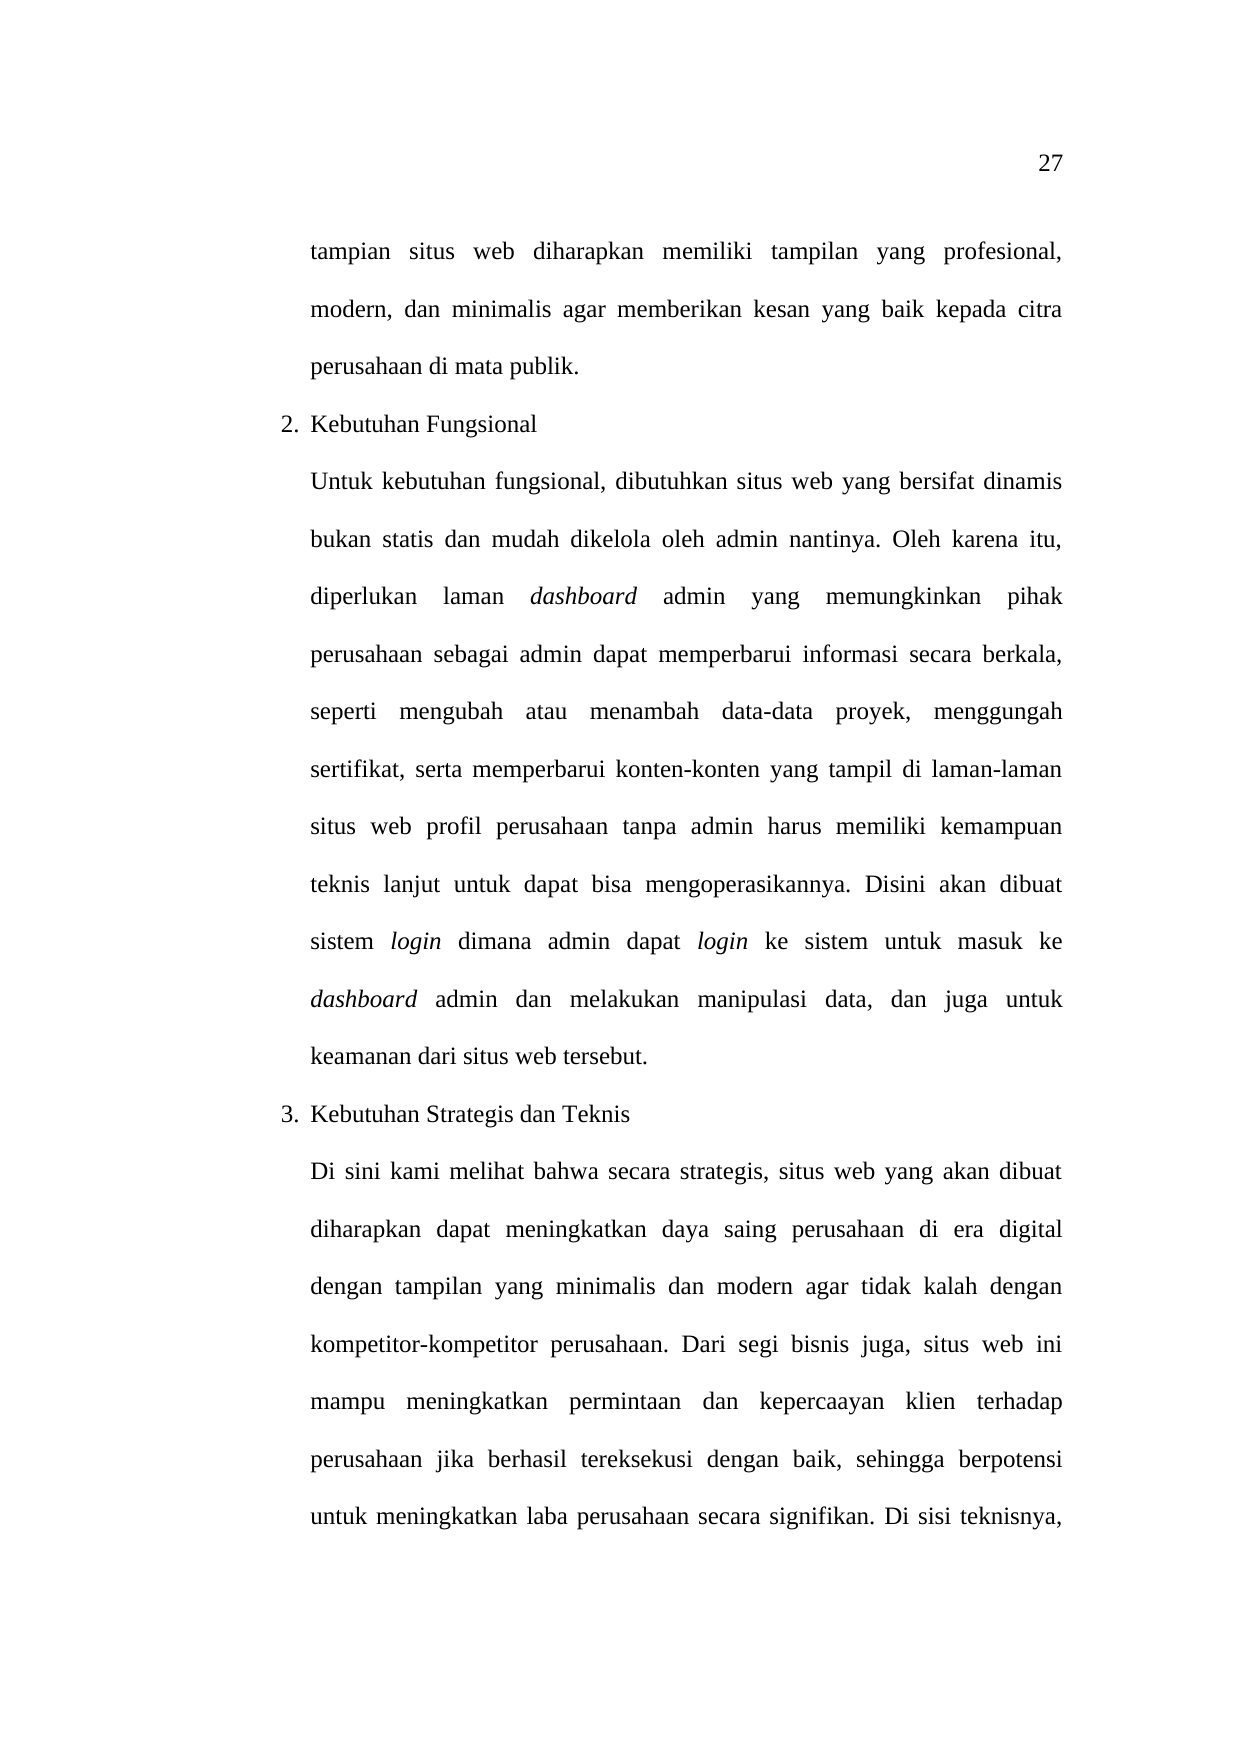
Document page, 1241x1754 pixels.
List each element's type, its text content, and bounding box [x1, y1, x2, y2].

text Untuk kebutuhan fungsional, dibutuhkan situs web yang bersifat dinamis bukan statis dan mudah dikelola oleh admin nantinya. Oleh karena itu, diperlukan laman dashboard admin yang memungkinkan pihak perusahaan sebagai admin dapat memperbarui informasi secara berkala, seperti mengubah atau menambah data-data proyek, menggungah sertifikat, serta memperbarui konten-konten yang tampil di laman-laman situs web profil perusahaan tanpa admin harus memiliki kemampuan teknis lanjut untuk dapat bisa mengoperasikannya. Disini akan dibuat sistem login dimana admin dapat login ke sistem untuk masuk ke dashboard admin dan melakukan manipulasi data, dan juga untuk keamanan dari situs web tersebut. [310, 466, 1063, 1070]
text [310, 236, 1063, 380]
list Kebutuhan Strategis dan Teknis [281, 1099, 1063, 1128]
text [310, 1156, 1063, 1530]
list Kebutuhan Fungsional [281, 409, 1063, 438]
